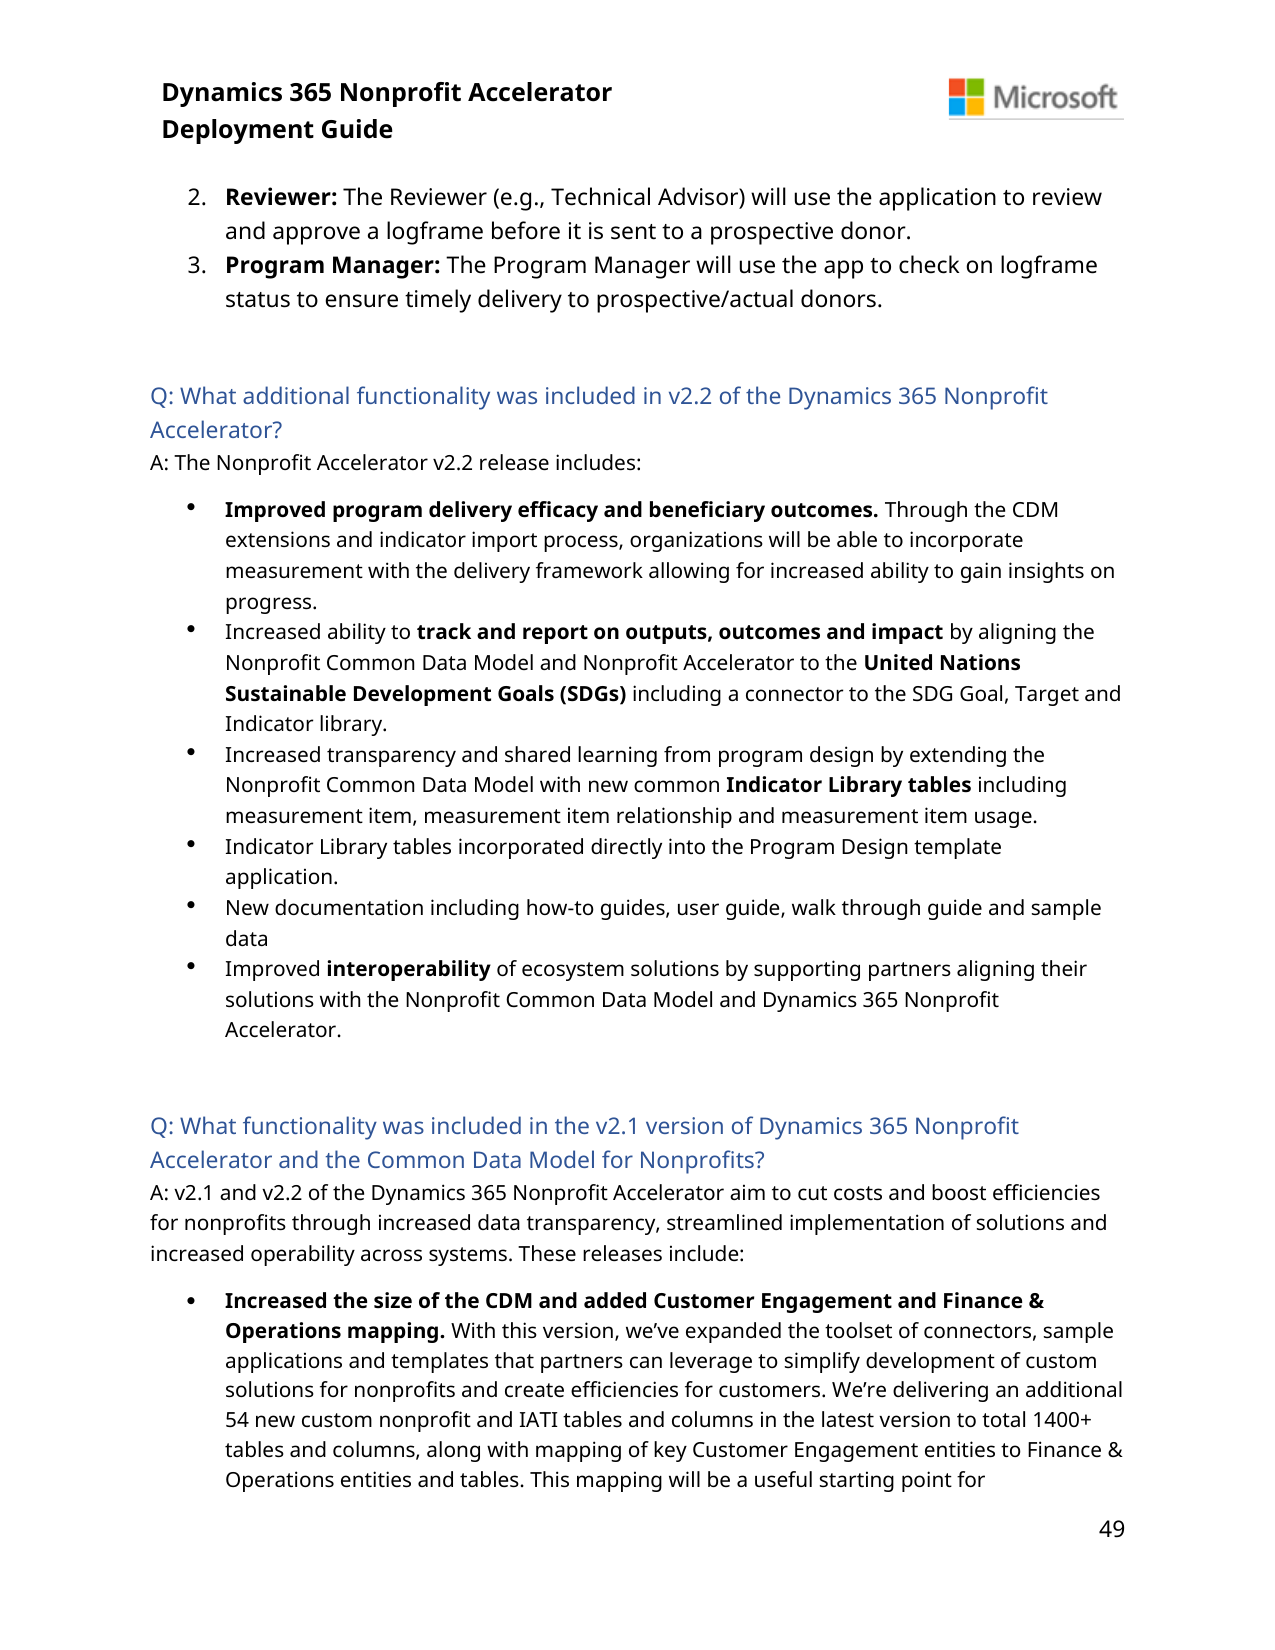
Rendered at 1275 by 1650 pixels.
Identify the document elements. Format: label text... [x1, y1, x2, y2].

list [187, 1286, 1125, 1493]
subtitle Q: What functionality was included in the v2.1 version of Dynamics 365 Nonprofit Accelerator and the Common Data Model for Nonprofits? [150, 1110, 1125, 1175]
text A: The Nonprofit Accelerator v2.2 release includes: [150, 448, 1125, 476]
subtitle Q: What additional functionality was included in v2.2 of the Dynamics 365 Nonprofit Accelerator? [150, 380, 1125, 445]
list New documentation including how-to guides, user guide, walk through guide and sample data [187, 893, 1125, 952]
list Program Manager: The Program Manager will use the app to check on logframe status to ensure timely delivery to prospective/actual donors. [187, 249, 1125, 314]
list Improved program delivery efficacy and beneficiary outcomes. Through the CDM extensions and indicator import process, organizations will be able to incorporate measurement with the delivery framework allowing for increased ability to gain insights on progress. [187, 495, 1125, 615]
list Increased transparency and shared learning from program design by extending the Nonprofit Common Data Model with new common Indicator Library tables including measurement item, measurement item relationship and measurement item usage. [187, 740, 1125, 830]
picture [948, 75, 1124, 121]
list Improved interoperability of ecosystem solutions by supporting partners aligning their solutions with the Nonprofit Common Data Model and Dynamics 365 Nonprofit Accelerator. [187, 954, 1125, 1044]
list Reviewer: The Reviewer (e.g., Technical Advisor) will use the application to review and approve a logframe before it is sent to a prospective donor. [187, 181, 1125, 246]
text A: v2.1 and v2.2 of the Dynamics 365 Nonprofit Accelerator aim to cut costs and boost efficiencies for nonprofits through increased data transparency, streamlined implementation of solutions and increased operability across systems. These releases include: [150, 1178, 1125, 1267]
list Increased ability to track and report on outputs, outcomes and impact by aligning the Nonprofit Common Data Model and Nonprofit Accelerator to the United Nations Sustainable Development Goals (SDGs) including a connector to the SDG Goal, Target and Indicator library. [187, 617, 1125, 738]
list Indicator Library tables incorporated directly into the Program Design template application. [187, 832, 1125, 891]
